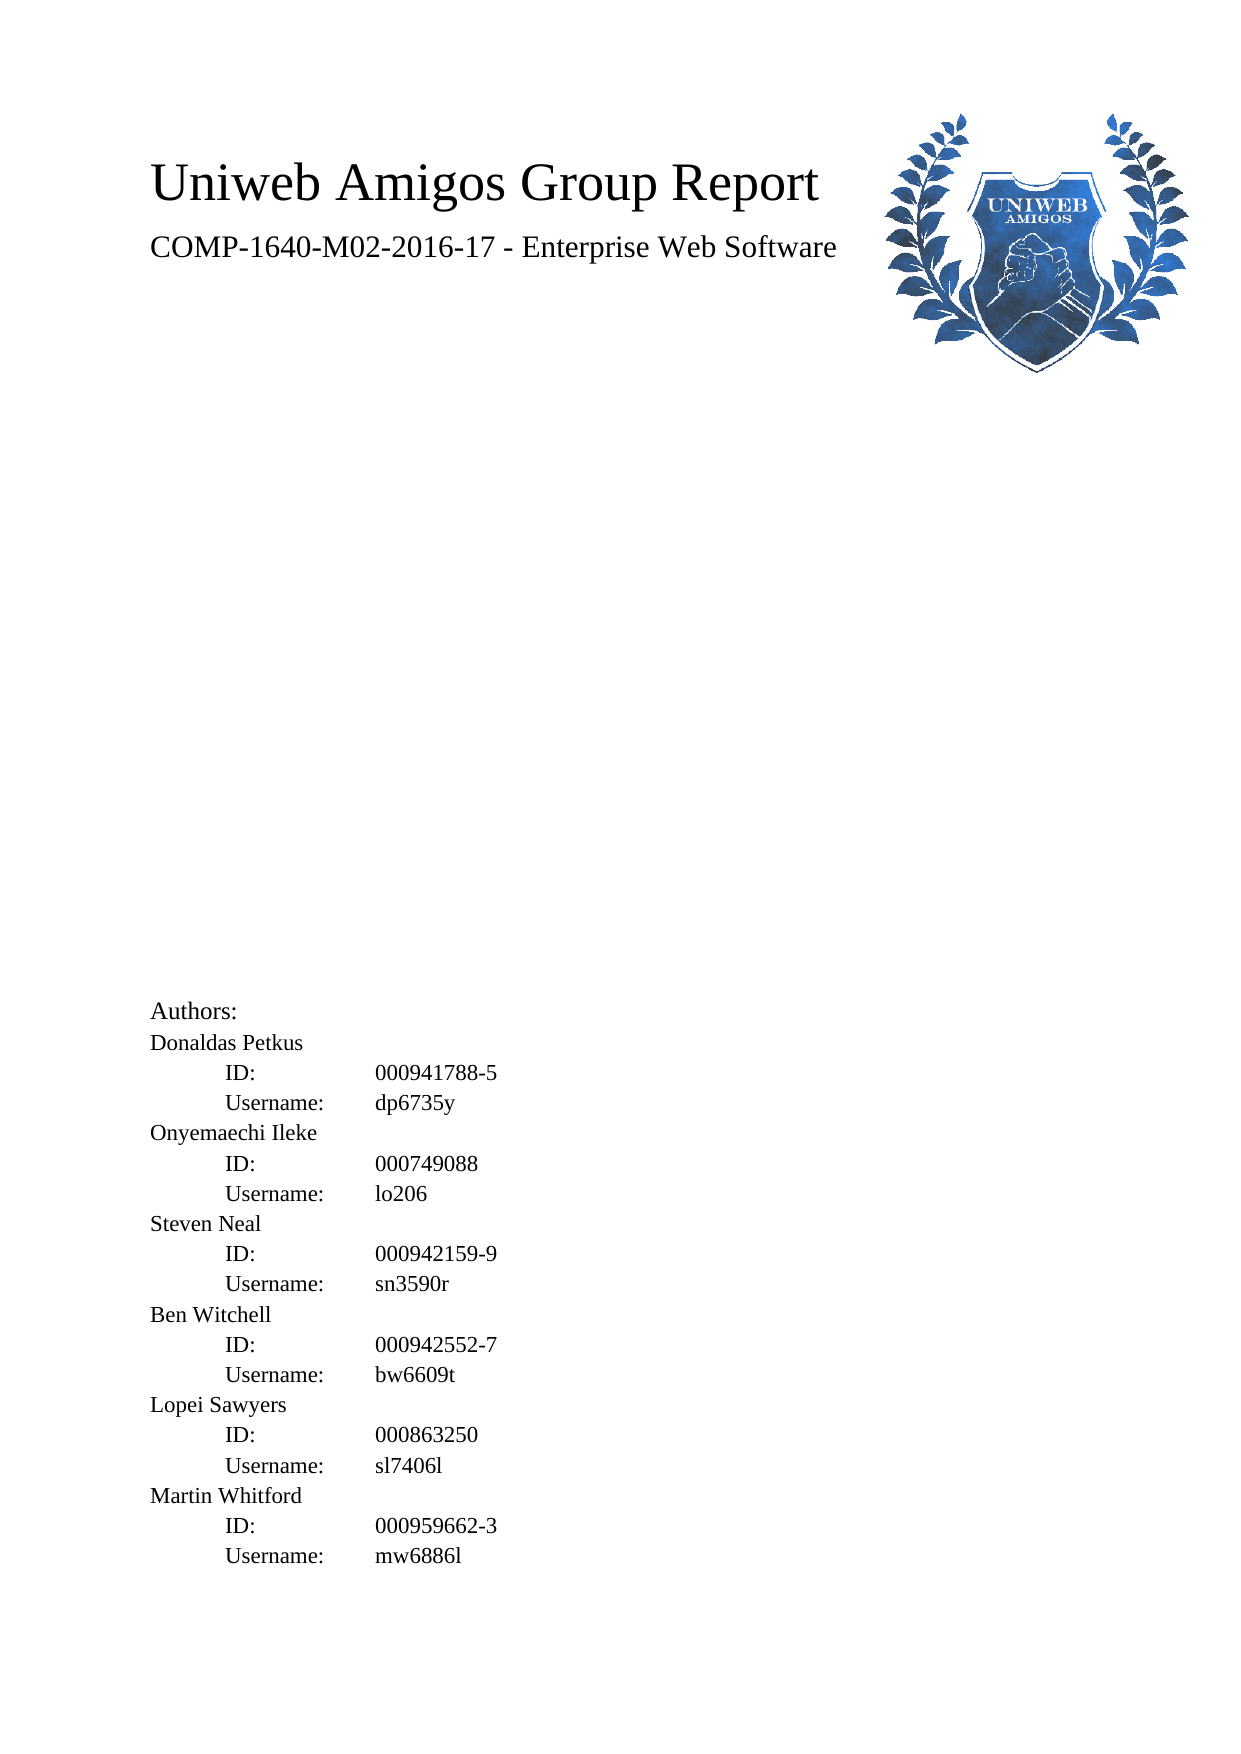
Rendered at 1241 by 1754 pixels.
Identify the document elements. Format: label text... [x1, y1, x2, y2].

text Ben Witchell [150, 1301, 1090, 1327]
title Uniweb Amigos Group Report [150, 150, 860, 212]
text Donaldas Petkus [150, 1029, 1090, 1055]
subtitle COMP-1640-M02-2016-17 - Enterprise Web Software [150, 228, 860, 264]
text Authors: [150, 996, 1090, 1024]
text ID: 000942159-9 [150, 1240, 1090, 1267]
text ID: 000942552-7 [150, 1331, 1090, 1357]
picture [860, 86, 1207, 395]
text Username: sl7406l [150, 1452, 1090, 1478]
text Username: sn3590r [150, 1271, 1090, 1297]
text Username: bw6609t [150, 1361, 1090, 1387]
text Martin Whitford [150, 1482, 1090, 1508]
text ID: 000941788-5 [150, 1059, 1090, 1085]
text Username: lo206 [150, 1180, 1090, 1206]
text ID: 000863250 [150, 1422, 1090, 1448]
text ID: 000959662-3 [150, 1512, 1090, 1538]
text Lopei Sawyers [150, 1391, 1090, 1418]
text Username: dp6735y [150, 1089, 1090, 1116]
text Onyemaechi Ileke [150, 1119, 1090, 1146]
text Username: mw6886l [150, 1542, 1090, 1569]
text ID: 000749088 [150, 1150, 1090, 1176]
text Steven Neal [150, 1210, 1090, 1236]
